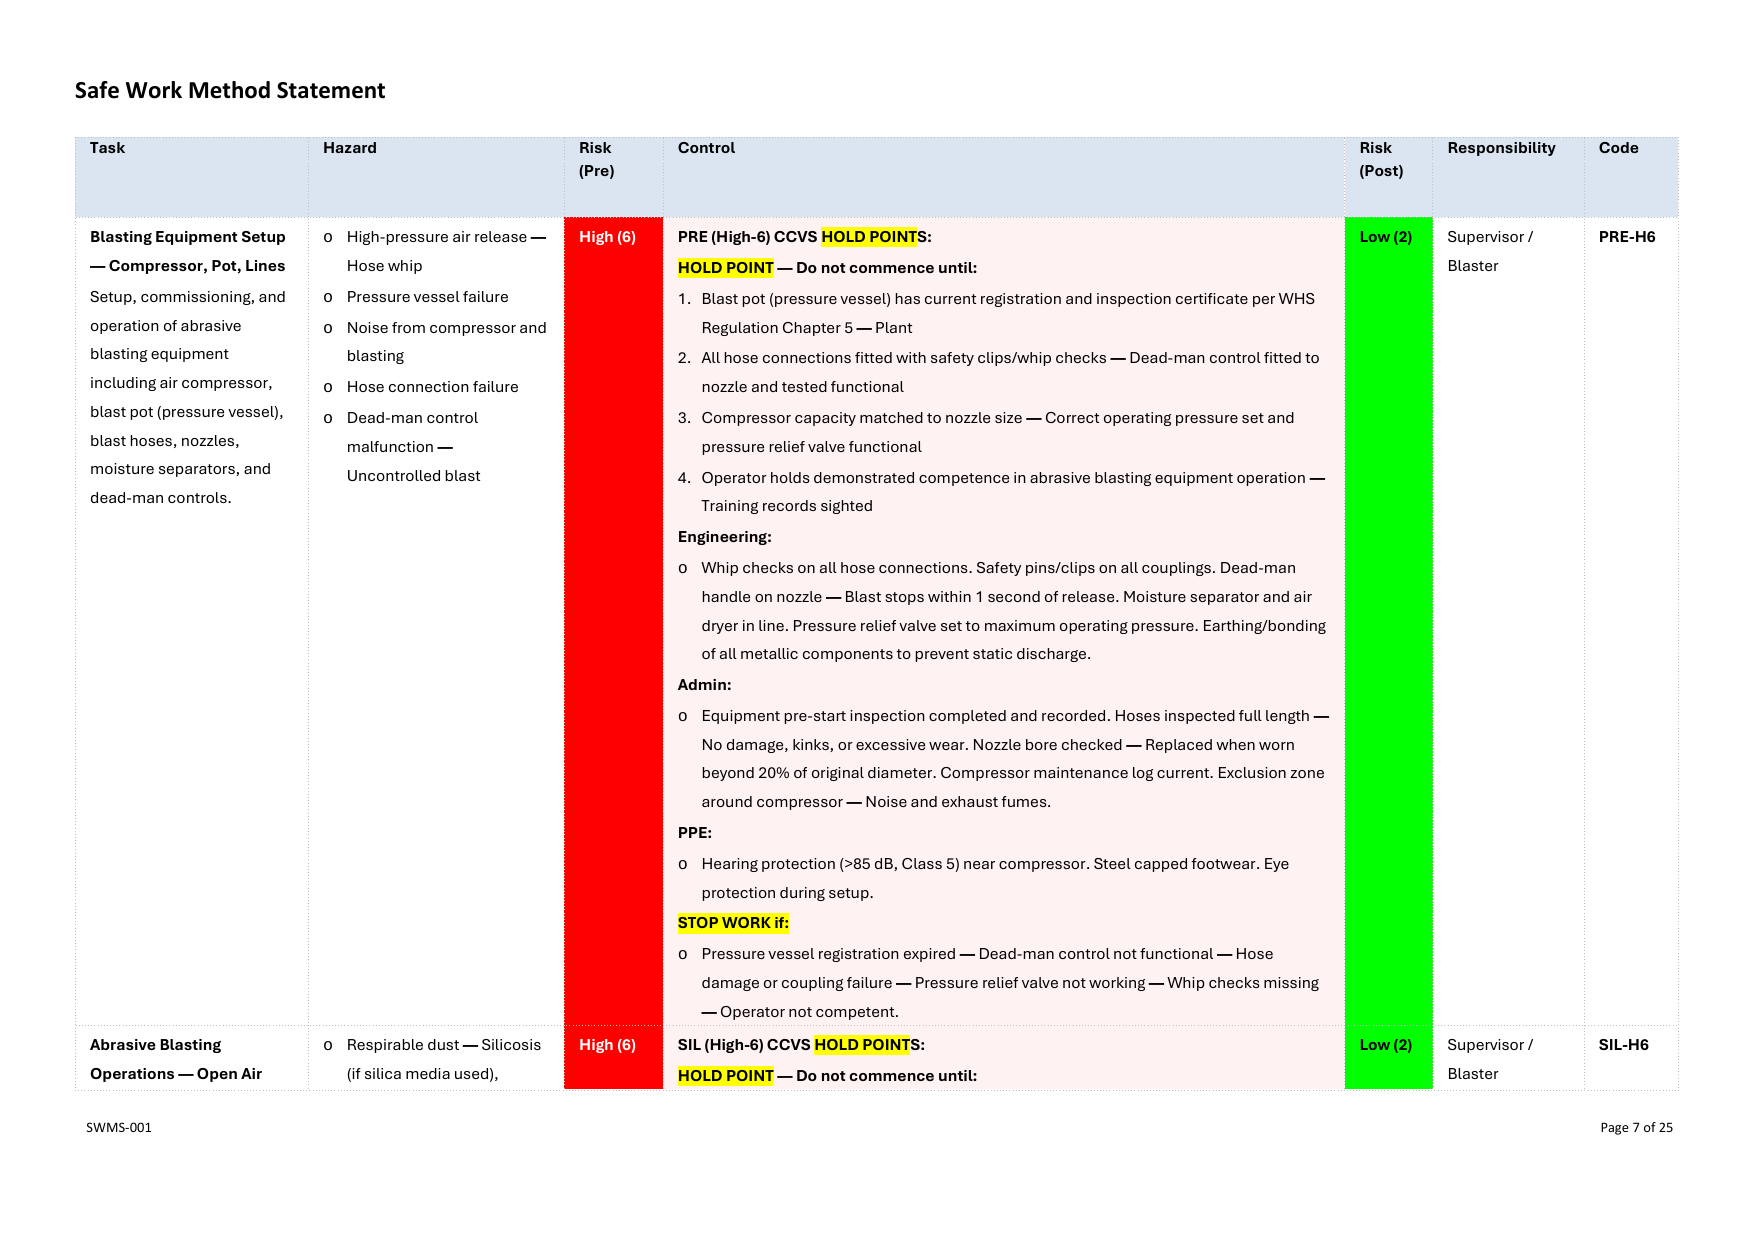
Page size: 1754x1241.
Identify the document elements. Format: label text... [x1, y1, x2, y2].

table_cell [75, 1025, 308, 1089]
table_cell Supervisor / Blaster [1433, 217, 1584, 1025]
table_cell Low (2) [1345, 217, 1433, 1025]
table_header Hazard [308, 137, 564, 217]
table_cell High-pressure air release — Hose whip Pressure vessel failure Noise from compressor and blasting Hose connection failure Dead-man control malfunction — Uncontrolled blast [308, 217, 564, 1025]
table_header Code [1584, 137, 1678, 217]
table_cell Low (2) [1345, 1025, 1433, 1089]
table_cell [308, 1025, 564, 1089]
table_cell High (6) [564, 217, 663, 1025]
table_cell Supervisor / Blaster [1433, 1025, 1584, 1089]
table_header Risk (Post) [1345, 137, 1433, 217]
table_header Control [663, 137, 1344, 217]
table_header Responsibility [1433, 137, 1584, 217]
table_cell High (6) [564, 1025, 663, 1089]
table_cell Blasting Equipment Setup — Compressor, Pot, Lines Setup, commissioning, and operation of abrasive blasting equipment including air compressor, blast pot (pressure vessel), blast hoses, nozzles, moisture separators, and dead-man controls. [75, 217, 308, 1025]
table_header Task [75, 137, 308, 217]
table_cell SIL-H6 [1584, 1025, 1678, 1089]
table_cell PRE (High-6) CCVS HOLD POINTS: HOLD POINT — Do not commence until: Blast pot (pressure vessel) has current registration and inspection certificate per WHS Regulation Chapter 5 — Plant All hose connections fitted with safety clips/whip checks — Dead-man control fitted to nozzle and tested functional Compressor capacity matched to nozzle size — Correct operating pressure set and pressure relief valve functional Operator holds demonstrated competence in abrasive blasting equipment operation — Training records sighted Engineering: Whip checks on all hose connections. Safety pins/clips on all couplings. Dead-man handle on nozzle — Blast stops within 1 second of release. Moisture separator and air dryer in line. Pressure relief valve set to maximum operating pressure. Earthing/bonding of all metallic components to prevent static discharge. Admin: Equipment pre-start inspection completed and recorded. Hoses inspected full length — No damage, kinks, or excessive wear. Nozzle bore checked — Replaced when worn beyond 20% of original diameter. Compressor maintenance log current. Exclusion zone around compressor — Noise and exhaust fumes. PPE: Hearing protection (>85 dB, Class 5) near compressor. Steel capped footwear. Eye protection during setup. STOP WORK if: Pressure vessel registration expired — Dead-man control not functional — Hose damage or coupling failure — Pressure relief valve not working — Whip checks missing — Operator not competent. [663, 217, 1344, 1025]
table_cell PRE-H6 [1584, 217, 1678, 1025]
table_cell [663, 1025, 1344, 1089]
table_header Risk (Pre) [564, 137, 663, 217]
